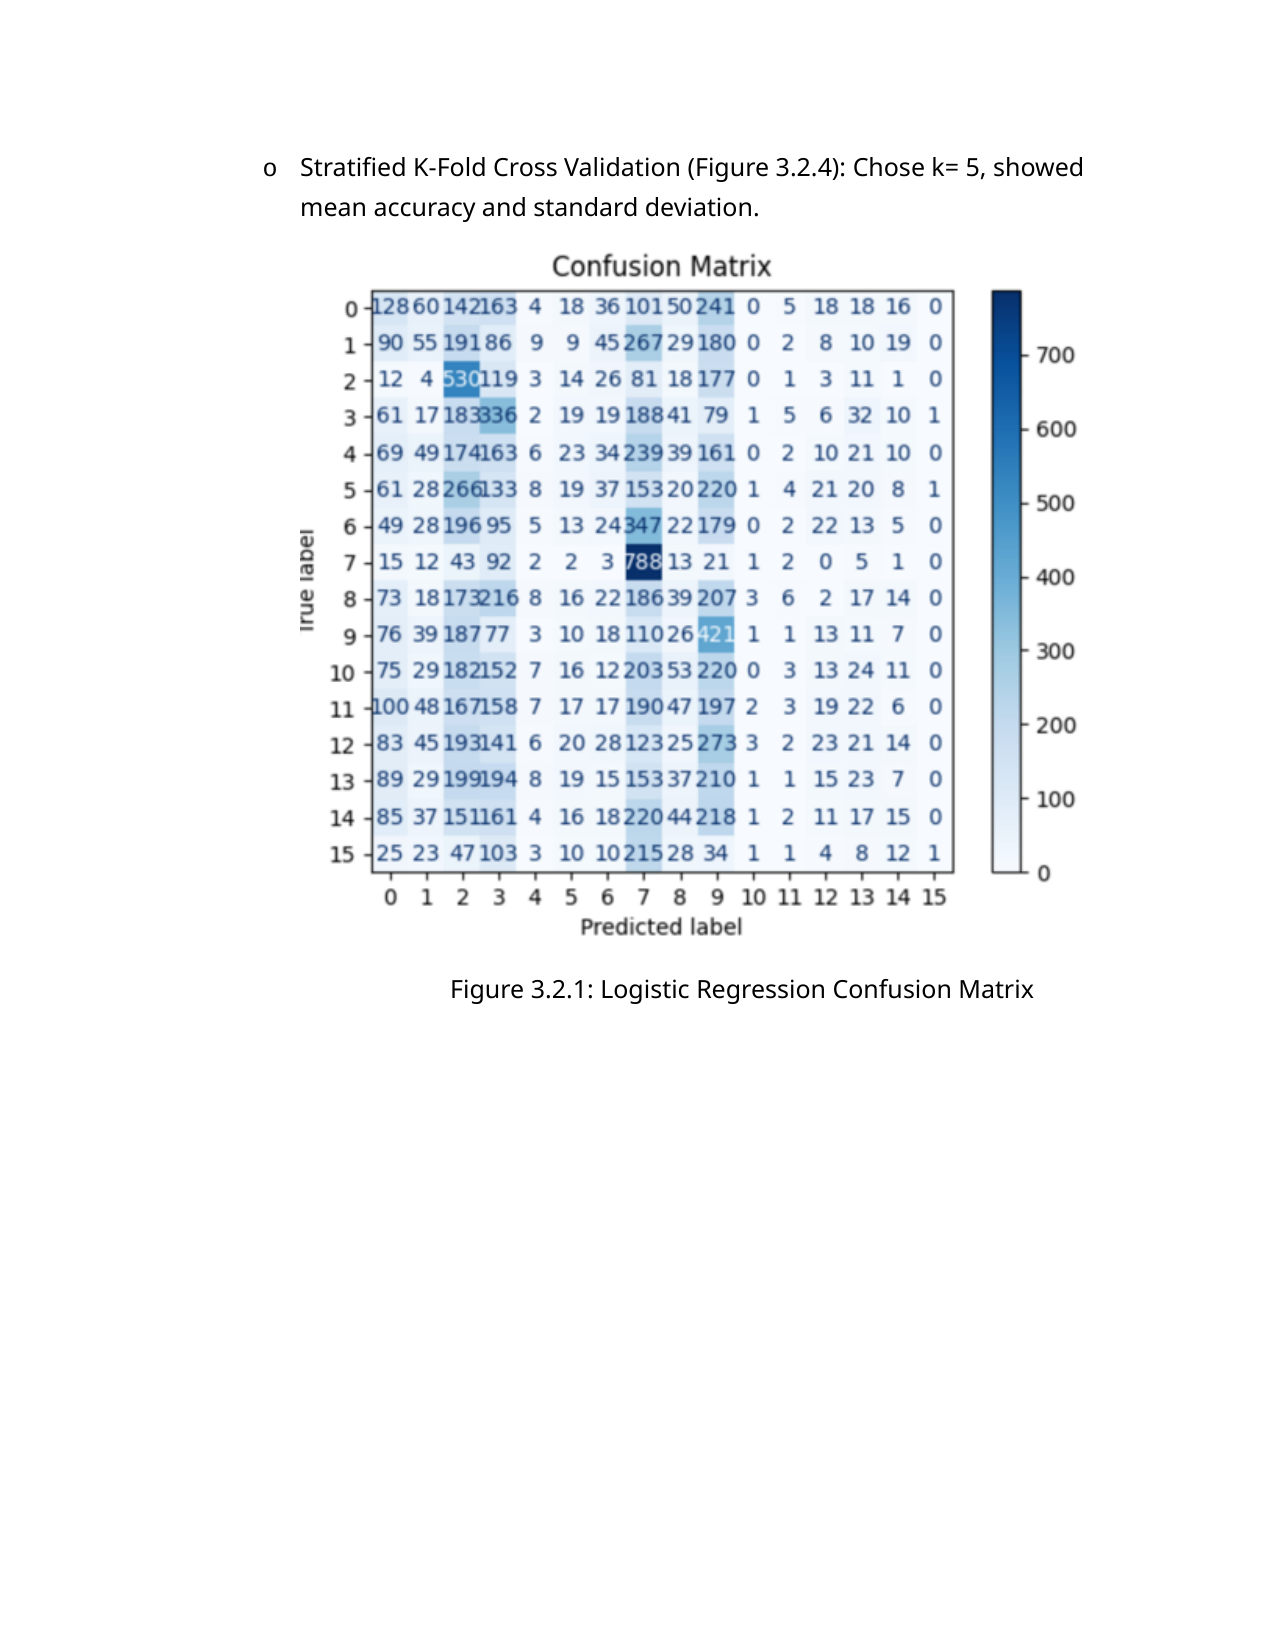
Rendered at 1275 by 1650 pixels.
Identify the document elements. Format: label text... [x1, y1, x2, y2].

picture [300, 228, 1094, 967]
list Figure 3.2.1: Logistic Regression Confusion Matrix [450, 971, 1125, 1005]
